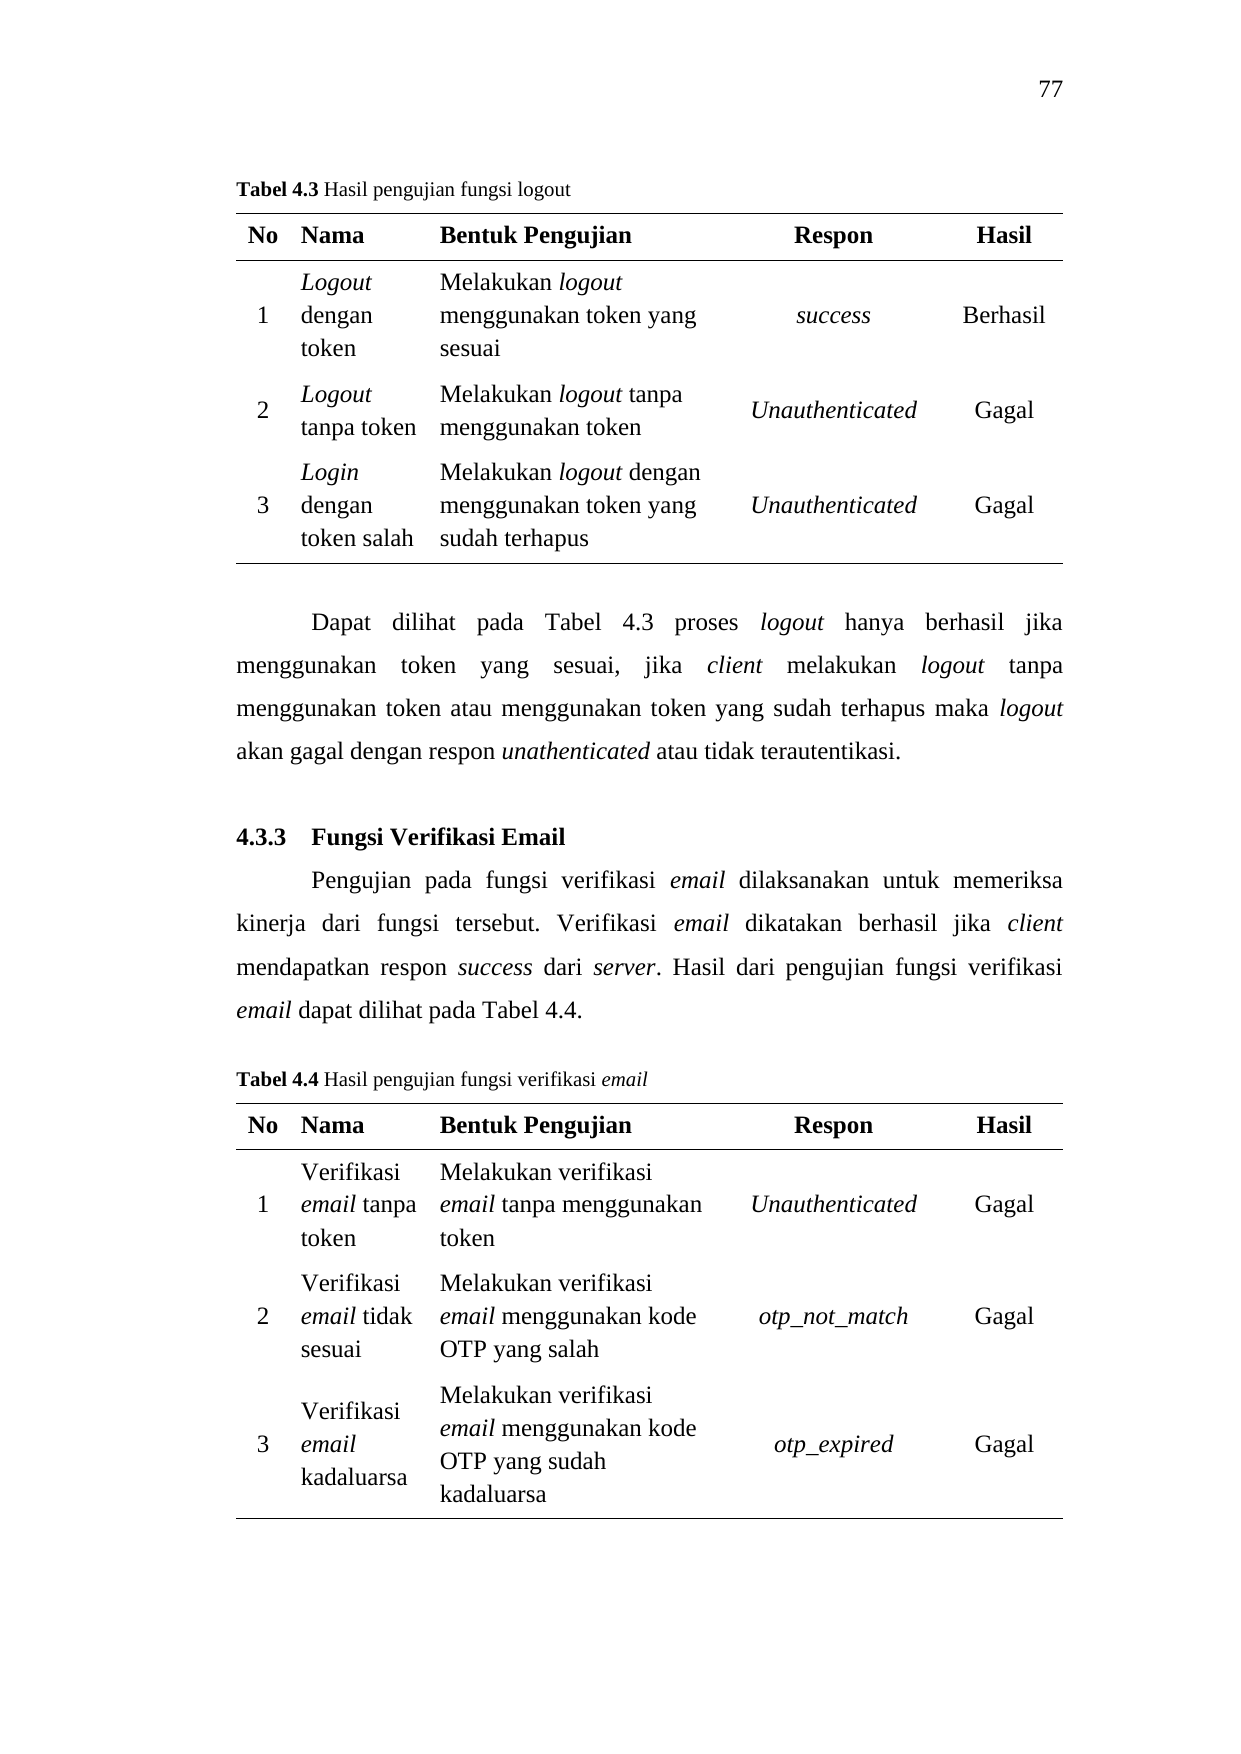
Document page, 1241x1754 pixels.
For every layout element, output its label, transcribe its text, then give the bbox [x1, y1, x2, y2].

table_header No [236, 1104, 289, 1149]
table_cell Verifikasi email tanpa token [289, 1150, 428, 1262]
table_cell Login dengan token salah [289, 451, 428, 562]
table_header Hasil [945, 214, 1063, 260]
table_cell Berhasil [945, 261, 1063, 372]
table_cell success [722, 261, 945, 372]
text Fungsi Verifikasi Email [236, 822, 1063, 851]
table_cell Melakukan logout menggunakan token yang sesuai [428, 261, 722, 372]
table_cell Unauthenticated [722, 451, 945, 562]
table_cell Gagal [945, 373, 1063, 451]
table_cell 3 [236, 1374, 289, 1518]
table_cell Melakukan logout dengan menggunakan token yang sudah terhapus [428, 451, 722, 562]
table_cell Logout tanpa token [289, 373, 428, 451]
table_cell otp_not_match [722, 1262, 945, 1373]
table_cell Gagal [945, 1374, 1063, 1518]
text Dapat dilihat pada Tabel 4.3 proses logout hanya berhasil jika menggunakan token yang sesuai, jika client melakukan logout tanpa menggunakan token atau menggunakan token yang sudah terhapus maka logout akan gagal dengan respon unathenticated atau tidak terautentikasi. [236, 607, 1063, 765]
table_cell Gagal [945, 451, 1063, 562]
table_cell 1 [236, 261, 289, 372]
table_header Bentuk Pengujian [428, 214, 722, 260]
table_cell Melakukan verifikasi email menggunakan kode OTP yang salah [428, 1262, 722, 1373]
table_cell Verifikasi email tidak sesuai [289, 1262, 428, 1373]
table_cell Unauthenticated [722, 373, 945, 451]
text Tabel 4.4 Hasil pengujian fungsi verifikasi email [236, 1067, 1063, 1091]
table_cell Logout dengan token [289, 261, 428, 372]
table_header Hasil [945, 1104, 1063, 1149]
table_header Bentuk Pengujian [428, 1104, 722, 1149]
table_cell Gagal [945, 1262, 1063, 1373]
table_cell otp_expired [722, 1374, 945, 1518]
table_cell 3 [236, 451, 289, 562]
table_cell Unauthenticated [722, 1150, 945, 1262]
table_cell Melakukan verifikasi email tanpa menggunakan token [428, 1150, 722, 1262]
table_header No [236, 214, 289, 260]
table_cell 1 [236, 1150, 289, 1262]
table_cell Gagal [945, 1150, 1063, 1262]
table_header Nama [289, 214, 428, 260]
table_cell Verifikasi email kadaluarsa [289, 1374, 428, 1518]
table_header Respon [722, 214, 945, 260]
table_cell Melakukan logout tanpa menggunakan token [428, 373, 722, 451]
table_cell 2 [236, 1262, 289, 1373]
table_header Nama [289, 1104, 428, 1149]
table_cell 2 [236, 373, 289, 451]
text Tabel 4.3 Hasil pengujian fungsi logout [236, 177, 1063, 201]
table_header Respon [722, 1104, 945, 1149]
table_cell Melakukan verifikasi email menggunakan kode OTP yang sudah kadaluarsa [428, 1374, 722, 1518]
text Pengujian pada fungsi verifikasi email dilaksanakan untuk memeriksa kinerja dari fungsi tersebut. Verifikasi email dikatakan berhasil jika client mendapatkan respon success dari server. Hasil dari pengujian fungsi verifikasi email dapat dilihat pada Tabel 4.4. [236, 865, 1063, 1023]
